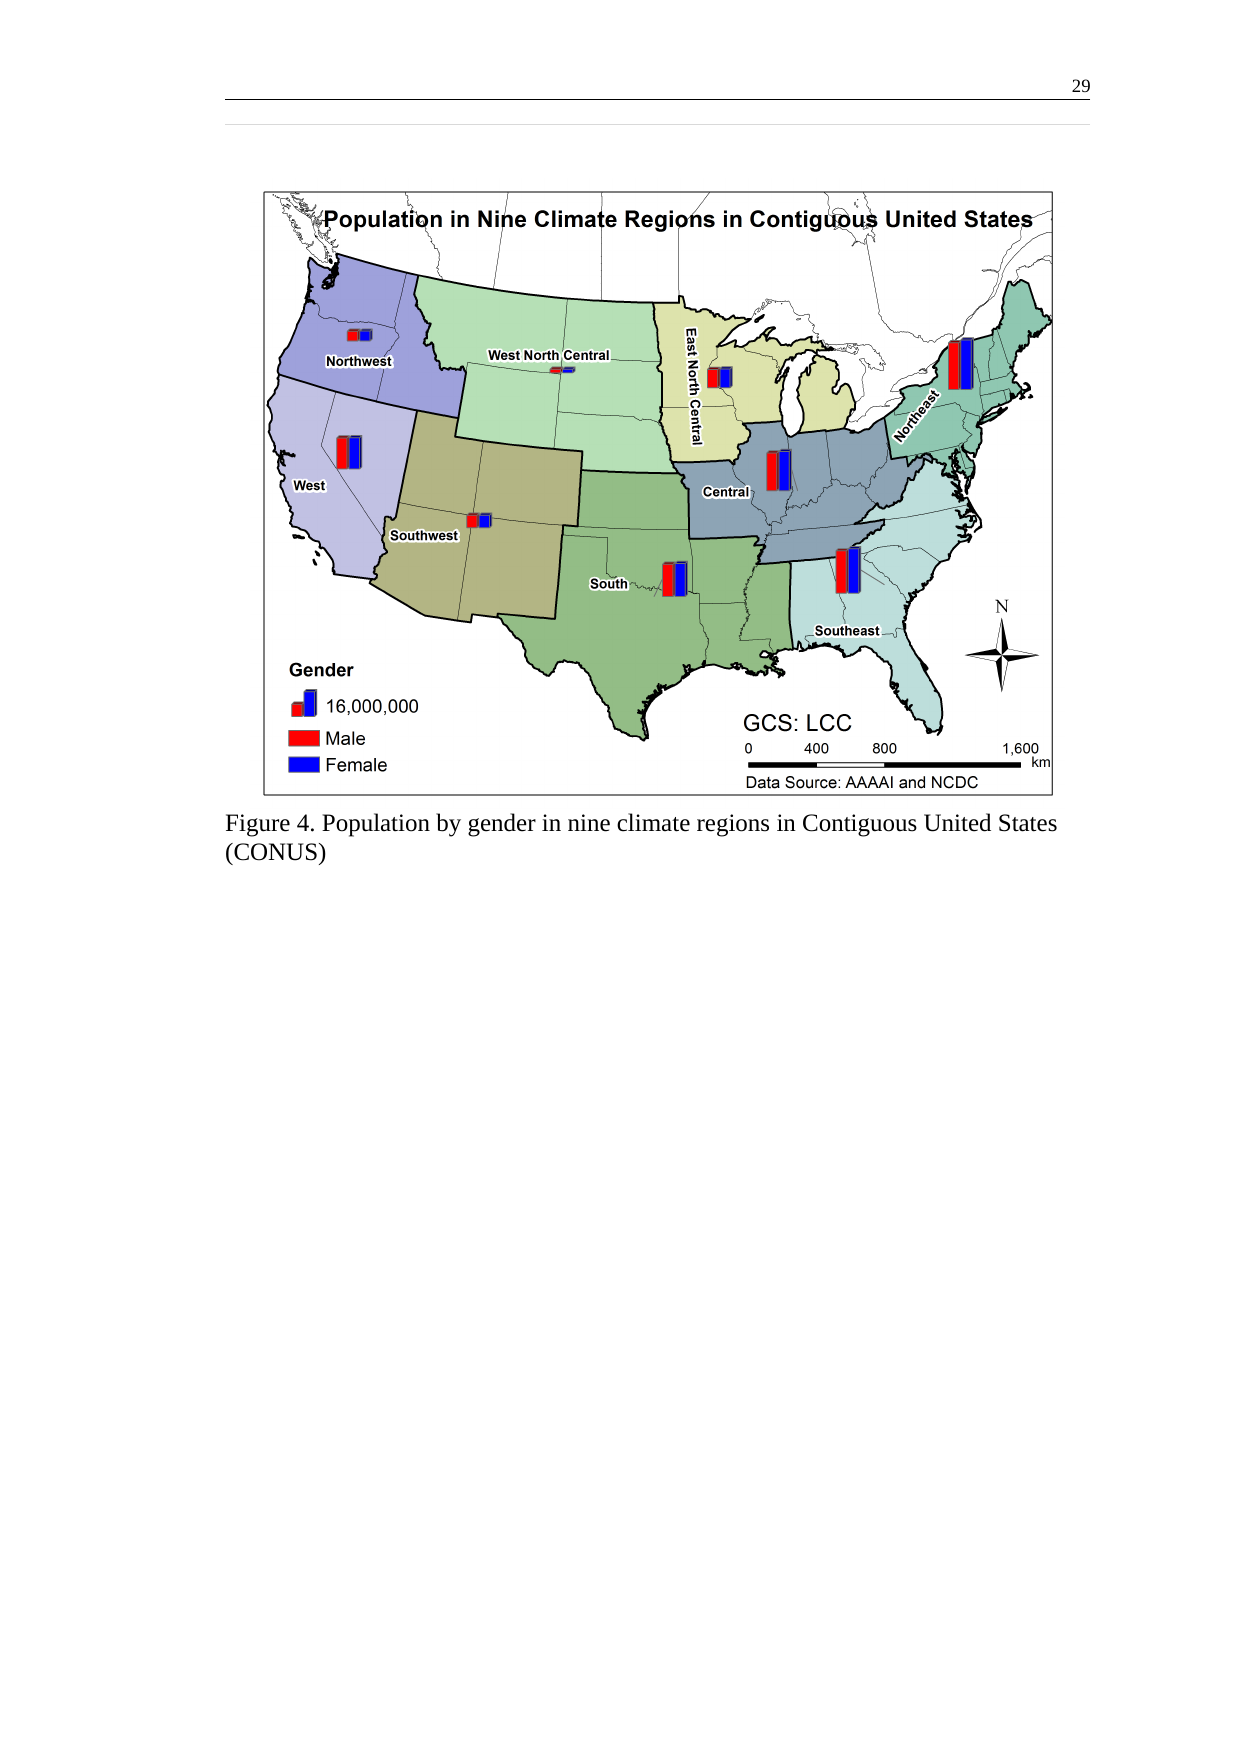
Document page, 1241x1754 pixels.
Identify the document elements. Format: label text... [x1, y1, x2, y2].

text Figure 4. Population by gender in nine climate regions in Contiguous United States (CONUS) [225, 808, 1090, 866]
picture [250, 178, 1065, 809]
